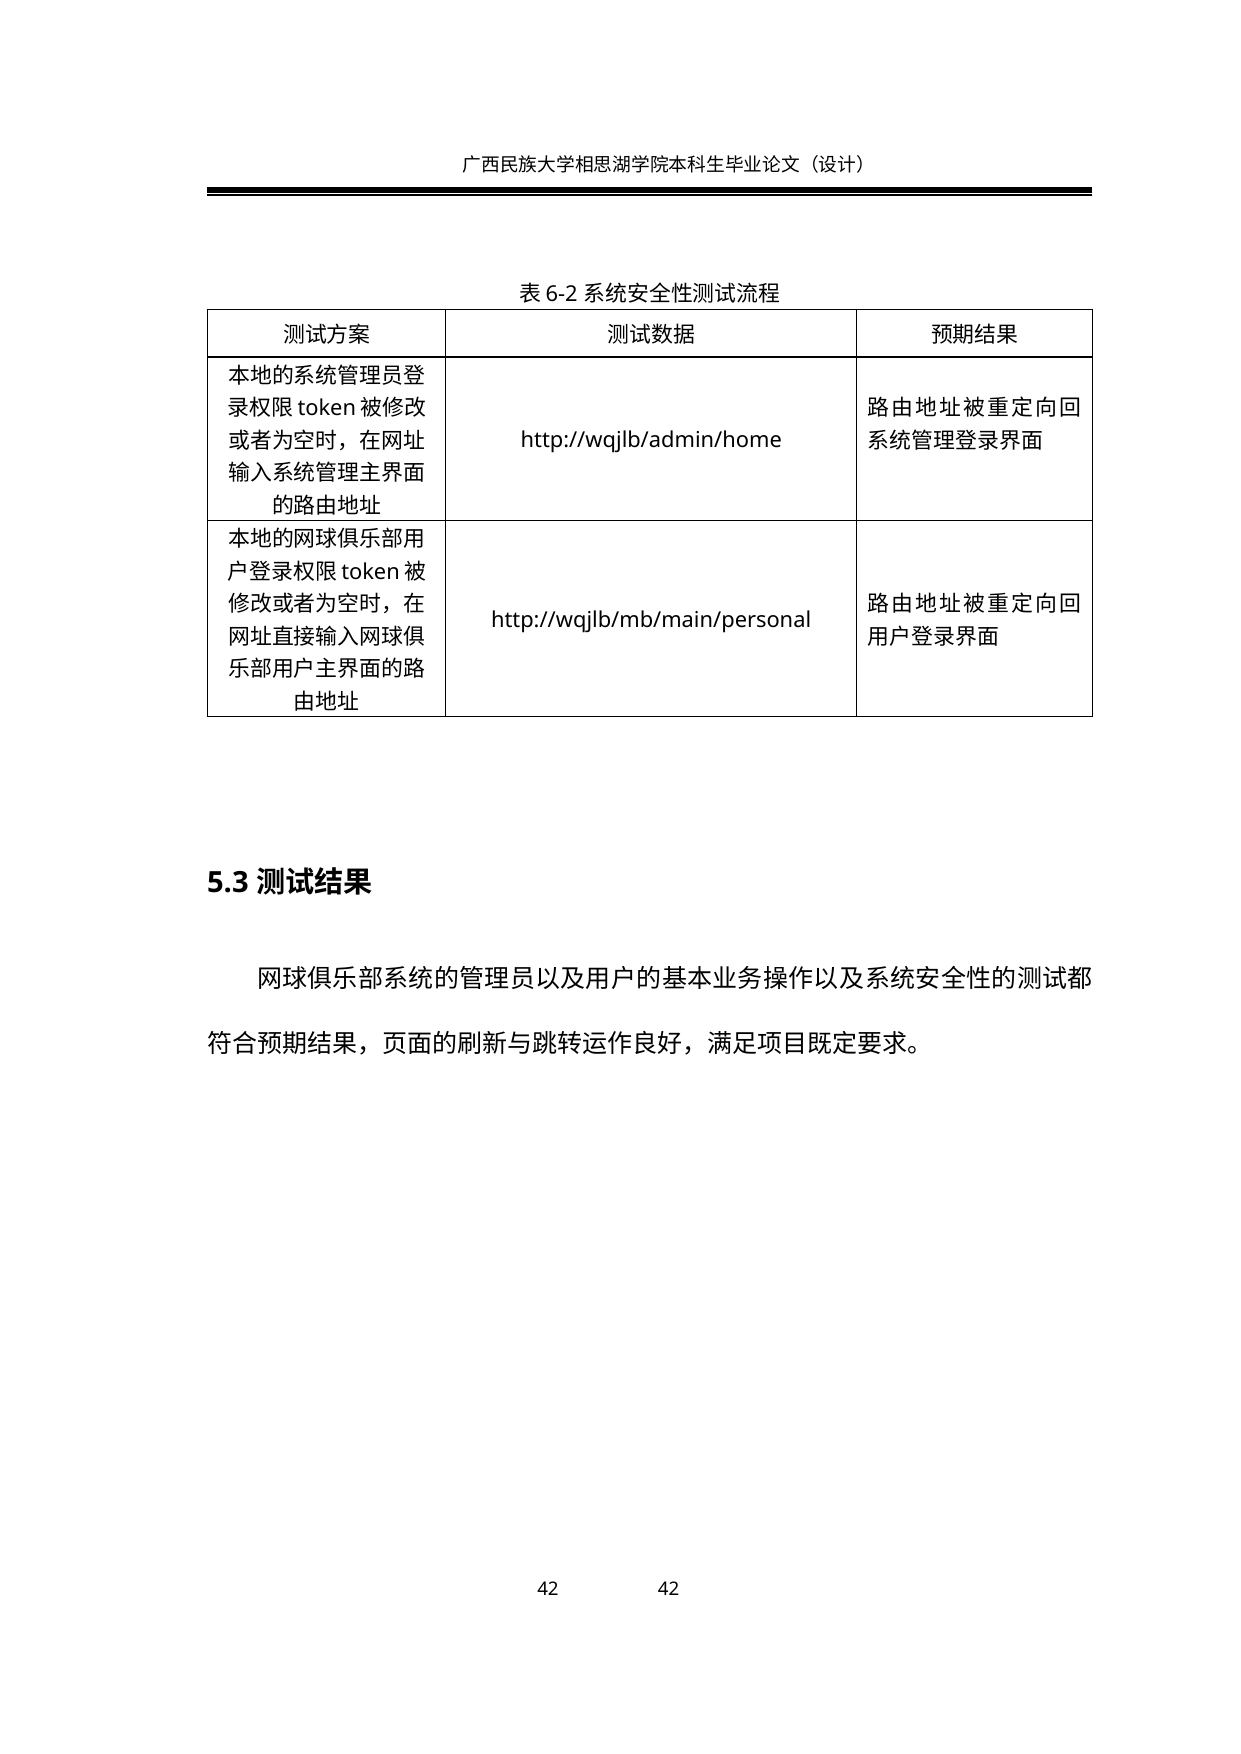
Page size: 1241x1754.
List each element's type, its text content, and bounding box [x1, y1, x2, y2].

subtitle 5.3 测试结果 [207, 847, 1092, 912]
table_cell 本地的系统管理员登录权限token被修改或者为空时，在网址输入系统管理主界面的路由地址 [208, 358, 445, 520]
table_cell 本地的网球俱乐部用户登录权限token被修改或者为空时，在网址直接输入网球俱乐部用户主界面的路由地址 [208, 521, 445, 716]
text 网球俱乐部系统的管理员以及用户的基本业务操作以及系统安全性的测试都符合预期结果，页面的刷新与跳转运作良好，满足项目既定要求。 [207, 944, 1092, 1074]
table_header 测试数据 [446, 310, 856, 356]
table_cell 路由地址被重定向回系统管理登录界面 [857, 358, 1092, 520]
table_cell http://wqjlb/mb/main/personal [446, 521, 856, 716]
table_cell 路由地址被重定向回用户登录界面 [857, 521, 1092, 716]
table_header 预期结果 [857, 310, 1092, 356]
table_cell http://wqjlb/admin/home [446, 358, 856, 520]
text 表6-2 系统安全性测试流程 [207, 276, 1092, 309]
table_header 测试方案 [208, 310, 445, 356]
